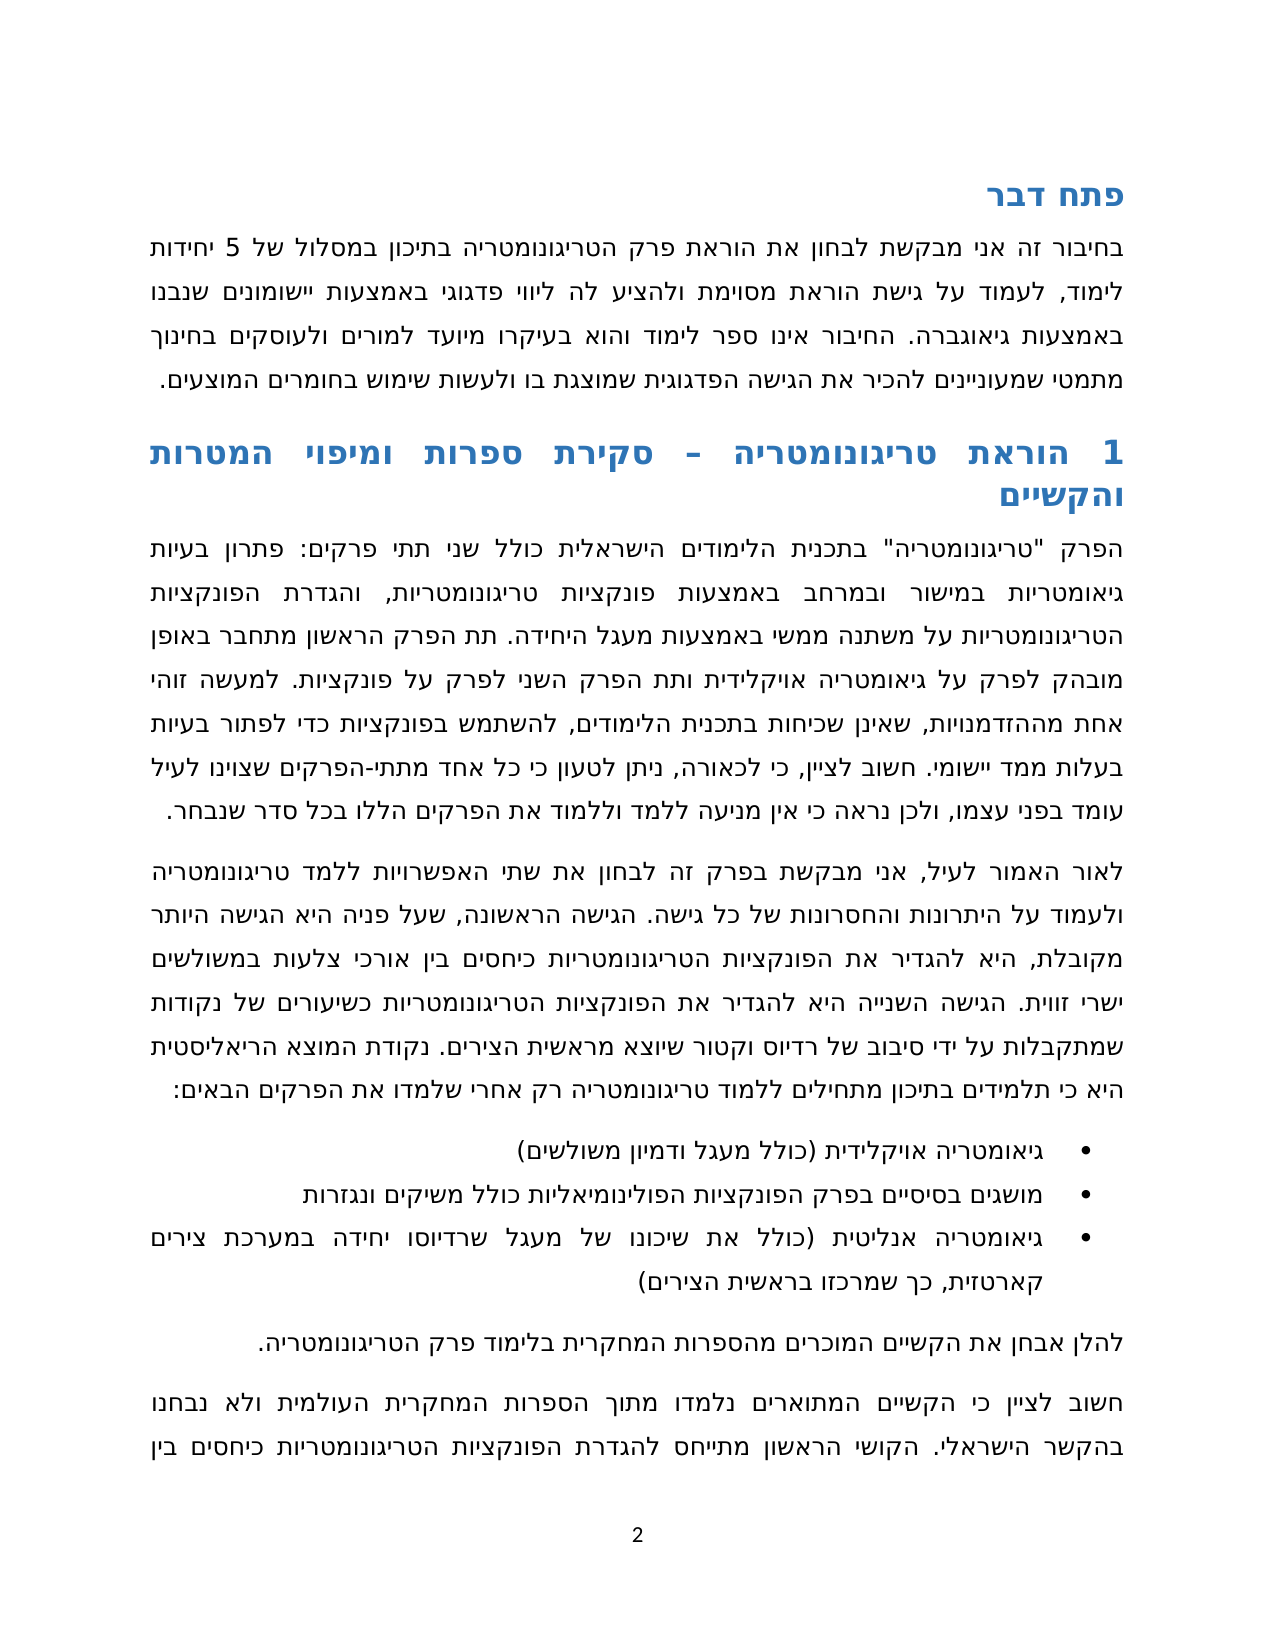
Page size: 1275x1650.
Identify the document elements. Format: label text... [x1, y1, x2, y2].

text לאור האמור לעיל, אני מבקשת בפרק זה לבחון את שתי האפשרויות ללמד טריגונומטריה ולעמוד על היתרונות והחסרונות של כל גישה. הגישה הראשונה, שעל פניה היא הגישה היותר מקובלת, היא להגדיר את הפונקציות הטריגונומטריות כיחסים בין אורכי צלעות במשולשים ישרי זווית. הגישה השנייה היא להגדיר את הפונקציות הטריגונומטריות כשיעורים של נקודות שמתקבלות על ידי סיבוב של רדיוס וקטור שיוצא מראשית הצירים. נקודת המוצא הריאליסטית היא כי תלמידים בתיכון מתחילים ללמוד טריגונומטריה רק אחרי שלמדו את הפרקים הבאים: [150, 857, 1125, 1105]
list גיאומטריה אויקלידית (כולל מעגל ודמיון משולשים) [150, 1136, 1082, 1165]
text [150, 1388, 1125, 1461]
text הפרק "טריגונומטריה" בתכנית הלימודים הישראלית כולל שני תתי פרקים: פתרון בעיות גיאומטריות במישור ובמרחב באמצעות פונקציות טריגונומטריות, והגדרת הפונקציות הטריגונומטריות על משתנה ממשי באמצעות מעגל היחידה. תת הפרק הראשון מתחבר באופן מובהק לפרק על גיאומטריה אויקלידית ותת הפרק השני לפרק על פונקציות. למעשה זוהי אחת מההזדמנויות, שאינן שכיחות בתכנית הלימודים, להשתמש בפונקציות כדי לפתור בעיות בעלות ממד יישומי. חשוב לציין, כי לכאורה, ניתן לטעון כי כל אחד מתתי-הפרקים שצוינו לעיל עומד בפני עצמו, ולכן נראה כי אין מניעה ללמד וללמוד את הפרקים הללו בכל סדר שנבחר. [150, 534, 1125, 826]
text להלן אבחן את הקשיים המוכרים מהספרות המחקרית בלימוד פרק הטריגונומטריה. [150, 1328, 1125, 1357]
text בחיבור זה אני מבקשת לבחון את הוראת פרק הטריגונומטריה בתיכון במסלול של 5 יחידות לימוד, לעמוד על גישת הוראת מסוימת ולהציע לה ליווי פדגוגי באמצעות יישומונים שנבנו באמצעות גיאוגברה. החיבור אינו ספר לימוד והוא בעיקרו מיועד למורים ולעוסקים בחינוך מתמטי שמעוניינים להכיר את הגישה הפדגוגית שמוצגת בו ולעשות שימוש בחומרים המוצעים. [150, 233, 1125, 394]
list גיאומטריה אנליטית (כולל את שיכונו של מעגל שרדיוסו יחידה במערכת צירים קארטזית, כך שמרכזו בראשית הצירים) [150, 1223, 1082, 1296]
subtitle 1 הוראת טריגונומטריה – סקירת ספרות ומיפוי המטרות והקשיים [150, 433, 1125, 514]
subtitle פתח דבר [150, 175, 1125, 214]
list מושגים בסיסיים בפרק הפונקציות הפולינומיאליות כולל משיקים ונגזרות [150, 1180, 1082, 1209]
